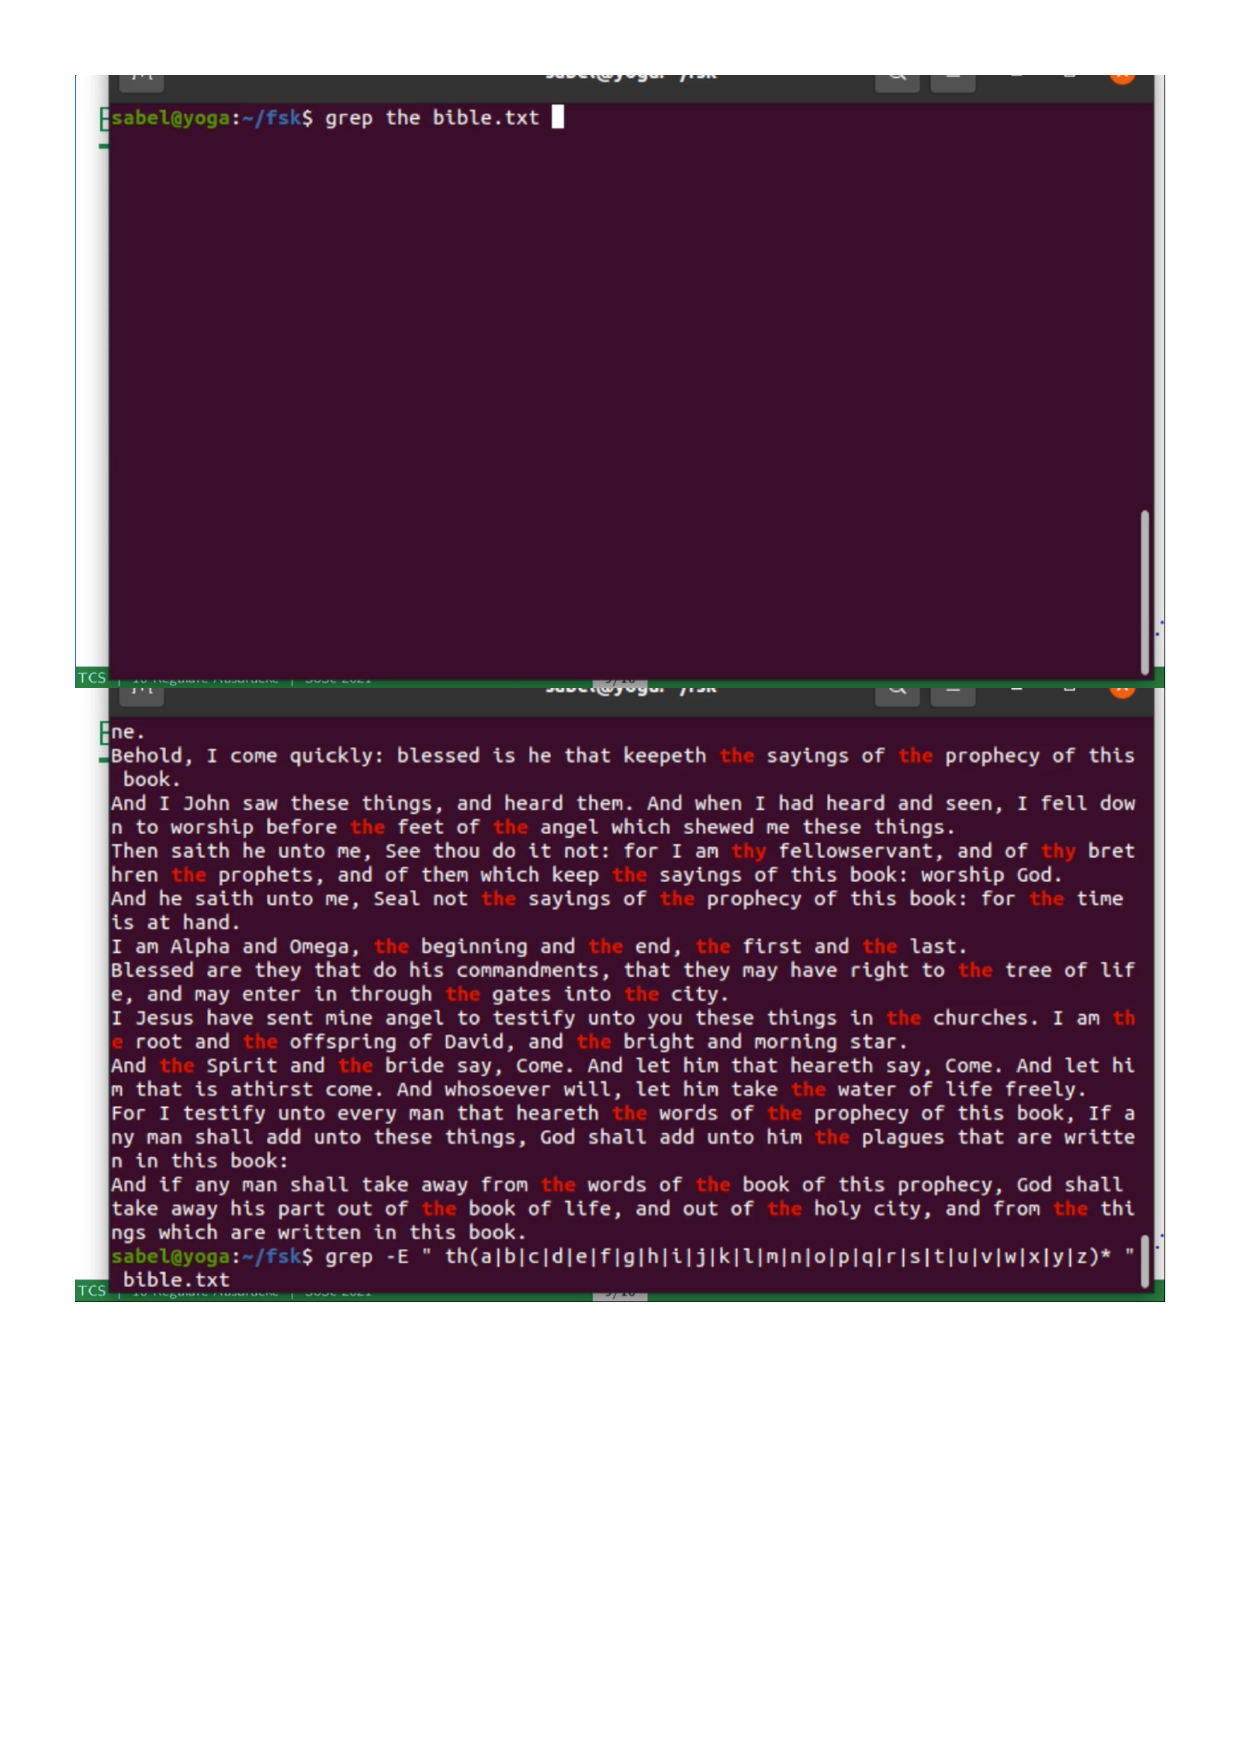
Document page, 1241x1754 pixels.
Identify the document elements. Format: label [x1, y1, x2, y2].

picture [75, 75, 1166, 1302]
